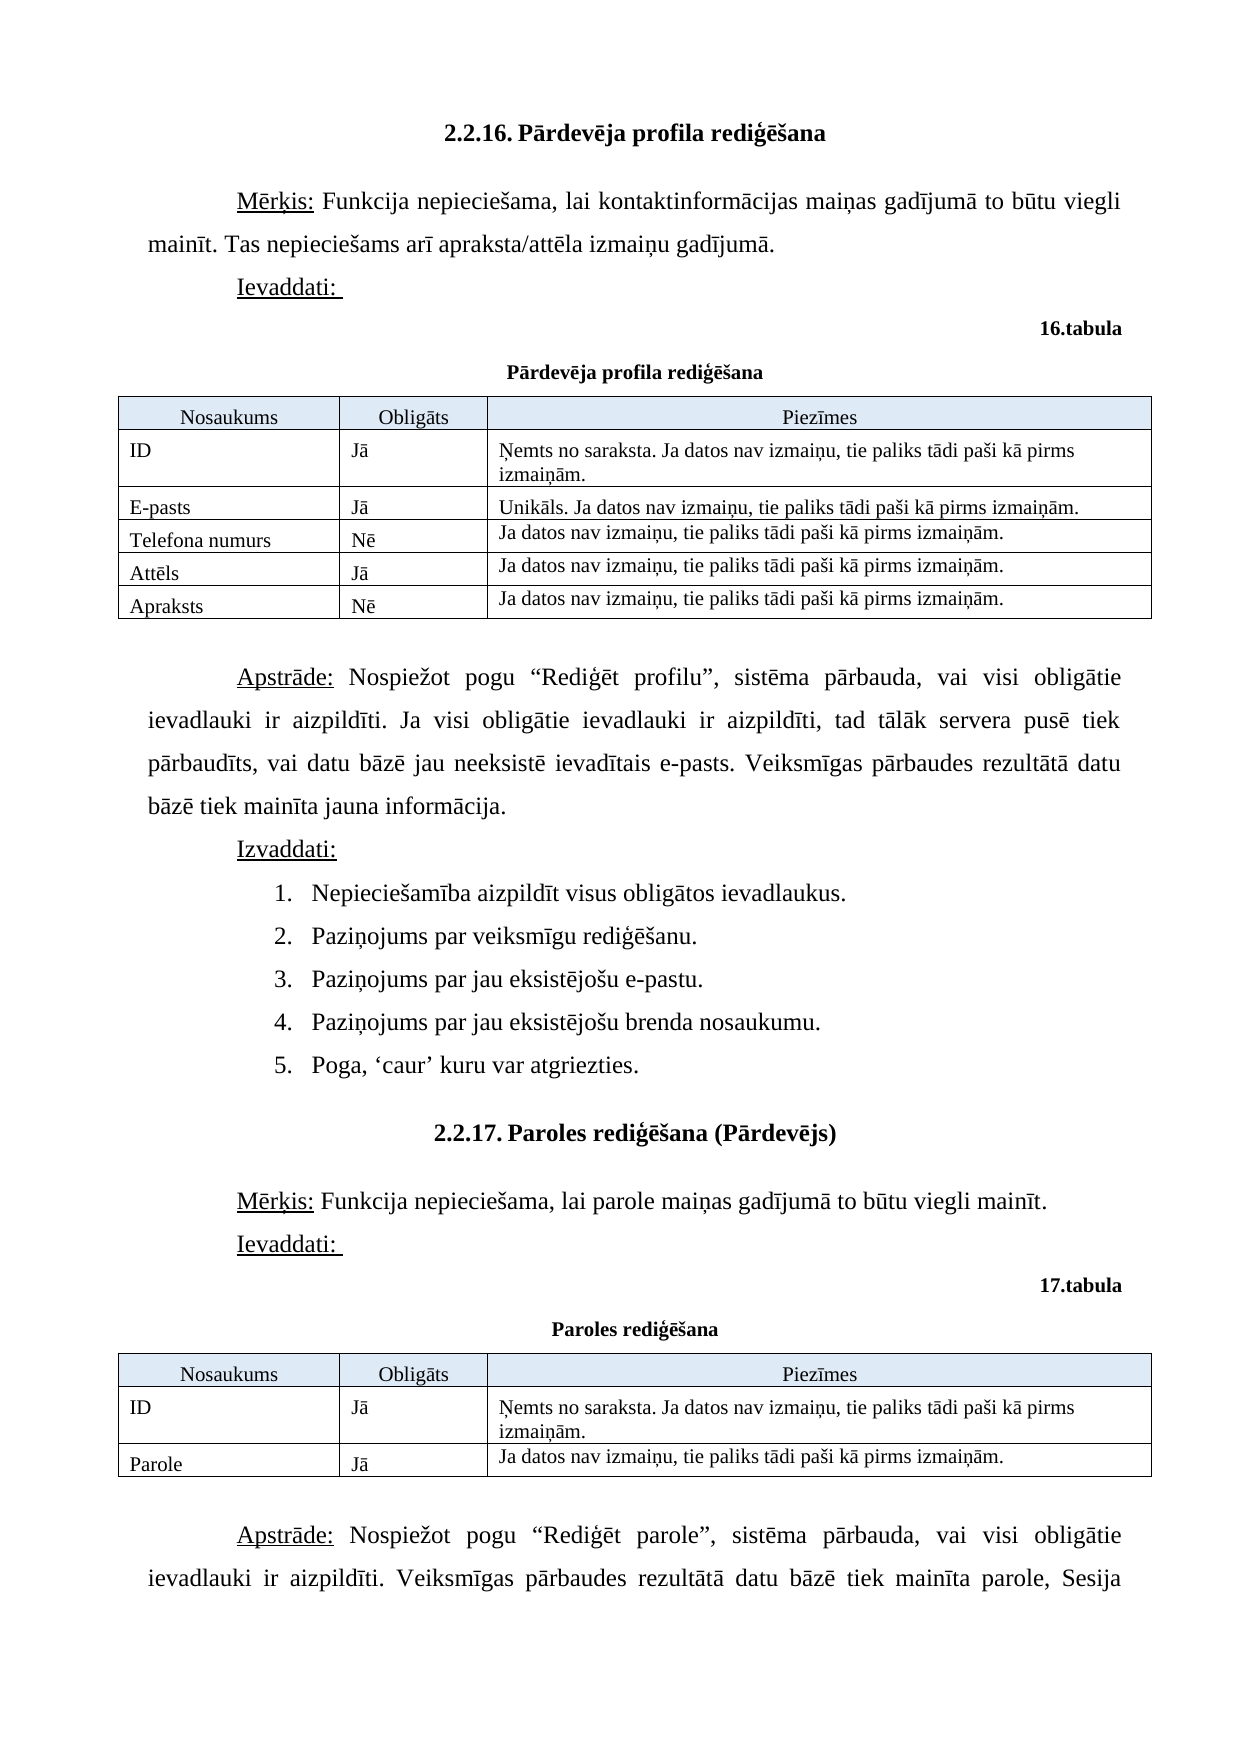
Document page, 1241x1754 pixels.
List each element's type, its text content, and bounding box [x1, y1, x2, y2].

table_header Obligāts [340, 397, 487, 429]
table_cell Nē [340, 520, 487, 552]
table_cell Ņemts no saraksta. Ja datos nav izmaiņu, tie paliks tādi paši kā pirms izmaiņām. [488, 430, 1151, 486]
list Paroles rediģēšana [148, 1317, 1122, 1341]
list Poga, ‘caur’ kuru var atgriezties. [274, 1050, 1122, 1079]
table_cell Ja datos nav izmaiņu, tie paliks tādi paši kā pirms izmaiņām. [488, 1444, 1151, 1476]
list Paziņojums par jau eksistējošu brenda nosaukumu. [274, 1007, 1122, 1036]
text Mērķis: Funkcija nepieciešama, lai kontaktinformācijas maiņas gadījumā to būtu viegli mainīt. Tas nepieciešams arī apraksta/attēla izmaiņu gadījumā. [148, 186, 1122, 258]
table_cell Nē [340, 586, 487, 618]
table_cell Jā [340, 553, 487, 585]
table_header Nosaukums [119, 1354, 339, 1386]
table_cell Ja datos nav izmaiņu, tie paliks tādi paši kā pirms izmaiņām. [488, 586, 1151, 618]
table_cell Attēls [119, 553, 339, 585]
text 16.tabula [148, 316, 1122, 340]
list Paziņojums par jau eksistējošu e-pastu. [274, 964, 1122, 993]
table_cell Telefona numurs [119, 520, 339, 552]
text Ievaddati: [148, 1229, 1122, 1258]
table_cell Apraksts [119, 586, 339, 618]
subtitle Paroles rediģēšana (Pārdevējs) [148, 1118, 1122, 1147]
table_cell Ja datos nav izmaiņu, tie paliks tādi paši kā pirms izmaiņām. [488, 520, 1151, 552]
table_cell Jā [340, 487, 487, 519]
table_cell ID [119, 1387, 339, 1443]
text Izvaddati: [148, 834, 1122, 863]
text 17.tabula [148, 1273, 1122, 1297]
table_cell ID [119, 430, 339, 486]
text Mērķis: Funkcija nepieciešama, lai parole maiņas gadījumā to būtu viegli mainīt. [148, 1186, 1122, 1215]
table_cell Jā [340, 1444, 487, 1476]
list Nepieciešamība aizpildīt visus obligātos ievadlaukus. [274, 878, 1122, 906]
table_cell Unikāls. Ja datos nav izmaiņu, tie paliks tādi paši kā pirms izmaiņām. [488, 487, 1151, 519]
list Paziņojums par veiksmīgu rediģēšanu. [274, 921, 1122, 949]
list Pārdevēja profila rediģēšana [148, 359, 1122, 384]
table_header Piezīmes [488, 1354, 1151, 1386]
table_header Nosaukums [119, 397, 339, 429]
table_cell Jā [340, 430, 487, 486]
table_cell Ja datos nav izmaiņu, tie paliks tādi paši kā pirms izmaiņām. [488, 553, 1151, 585]
text Apstrāde: Nospiežot pogu “Rediģēt profilu”, sistēma pārbauda, vai visi obligātie ievadlauki ir aizpildīti. Ja visi obligātie ievadlauki ir aizpildīti, tad tālāk servera pusē tiek pārbaudīts, vai datu bāzē jau neeksistē ievadītais e-pasts. Veiksmīgas pārbaudes rezultātā datu bāzē tiek mainīta jauna informācija. [148, 662, 1122, 820]
table_header Obligāts [340, 1354, 487, 1386]
text Ievaddati: [148, 272, 1122, 301]
table_cell Parole [119, 1444, 339, 1476]
table_cell Ņemts no saraksta. Ja datos nav izmaiņu, tie paliks tādi paši kā pirms izmaiņām. [488, 1387, 1151, 1443]
subtitle Pārdevēja profila rediģēšana [148, 118, 1122, 147]
table_header Piezīmes [488, 397, 1151, 429]
table_cell Jā [340, 1387, 487, 1443]
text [148, 1520, 1122, 1592]
table_cell E-pasts [119, 487, 339, 519]
